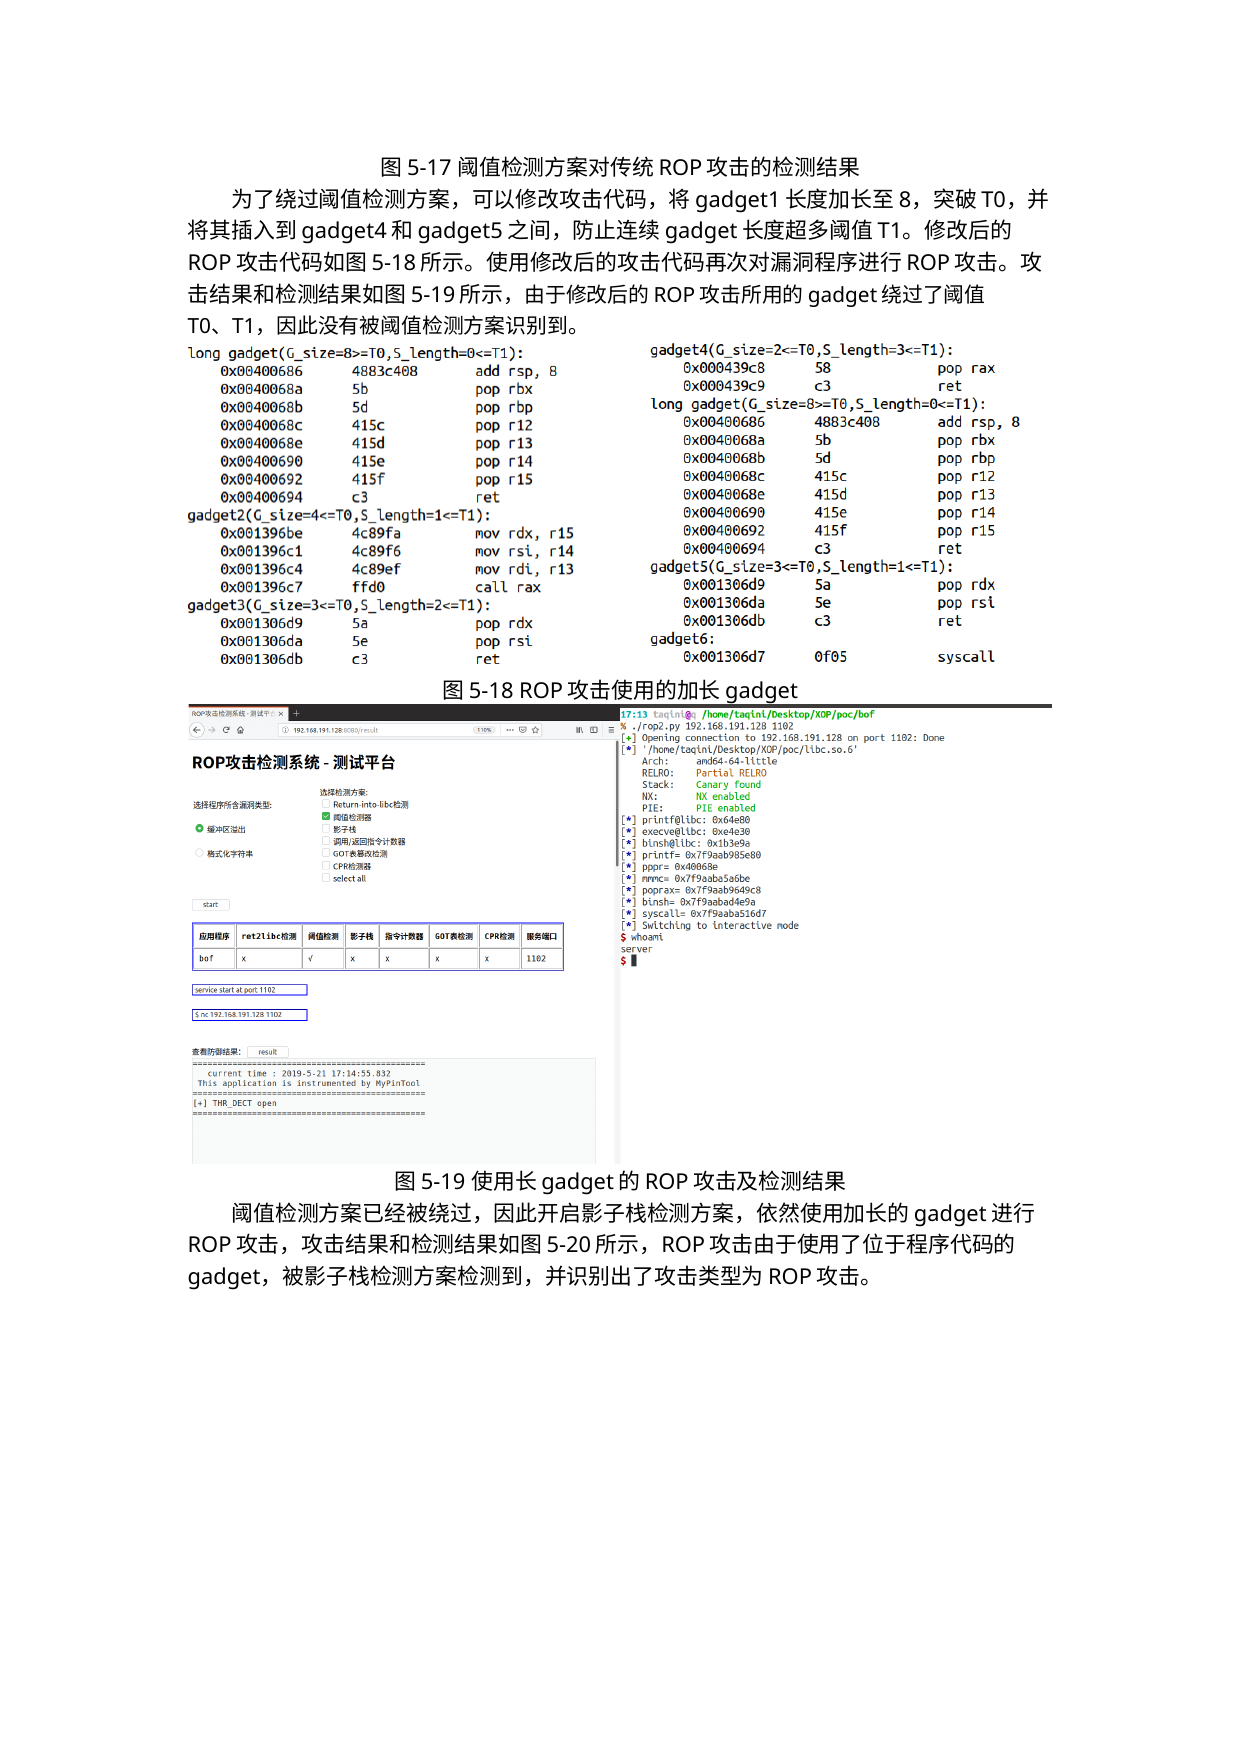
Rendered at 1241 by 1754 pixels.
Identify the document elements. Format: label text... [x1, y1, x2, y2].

list 图5-19 使用长gadget的ROP攻击及检测结果 [187, 1164, 1053, 1196]
picture [187, 339, 1053, 673]
picture [188, 704, 1052, 1164]
list 图5-18 ROP攻击使用的加长gadget [187, 673, 1053, 705]
list 为了绕过阈值检测方案，可以修改攻击代码，将gadget1长度加长至8，突破T0，并将其插入到gadget4和gadget5之间，防止连续gadget长度超多阈值T1。修改后的ROP攻击代码如图5-18所示。使用修改后的攻击代码再次对漏洞程序进行ROP攻击。攻击结果和检测结果如图5-19所示，由于修改后的ROP攻击所用的gadget绕过了阈值T0、T1，因此没有被阈值检测方案识别到。 [187, 182, 1053, 339]
text 图5-17 阈值检测方案对传统ROP攻击的检测结果 [187, 150, 1053, 182]
list 阈值检测方案已经被绕过，因此开启影子栈检测方案，依然使用加长的gadget进行ROP攻击，攻击结果和检测结果如图5-20所示，ROP攻击由于使用了位于程序代码的gadget，被影子栈检测方案检测到，并识别出了攻击类型为ROP攻击。 [187, 1196, 1053, 1291]
